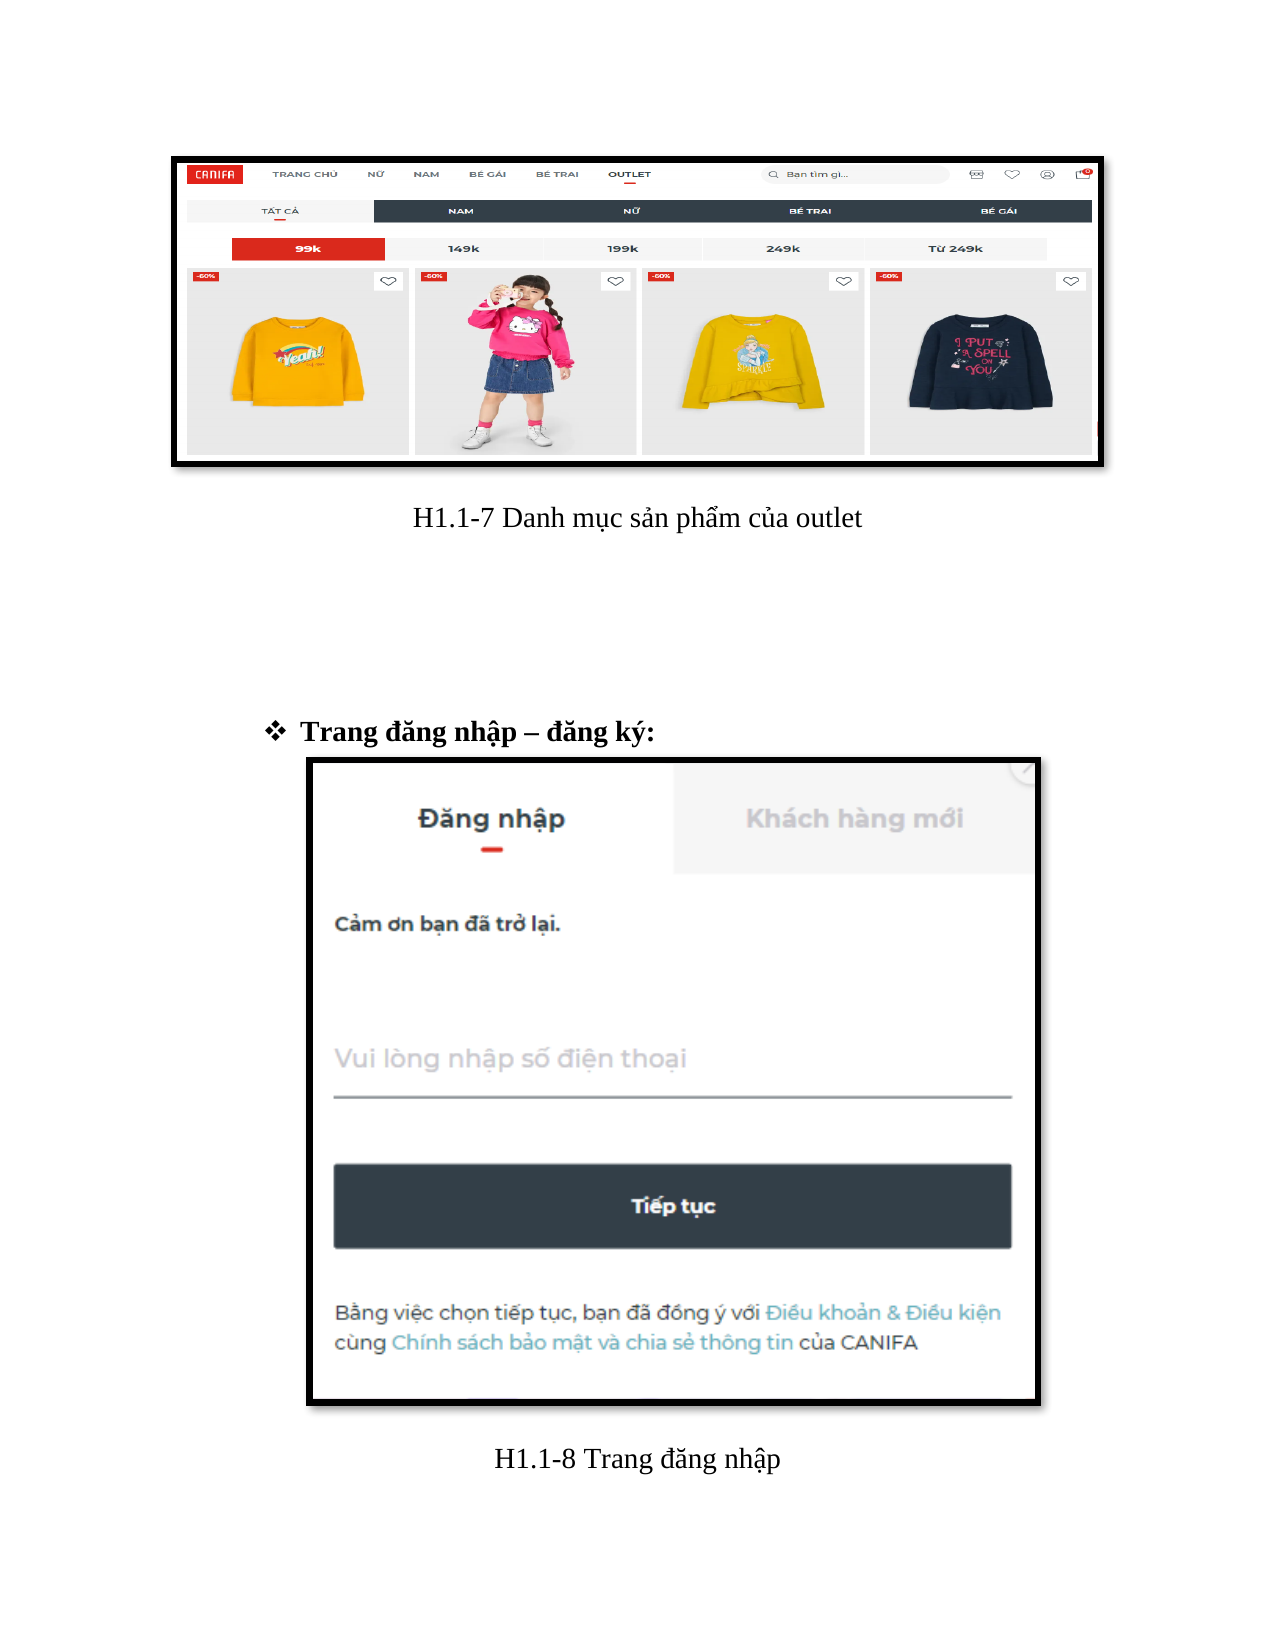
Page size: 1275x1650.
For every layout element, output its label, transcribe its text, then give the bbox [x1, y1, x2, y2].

picture [177, 163, 1098, 461]
list Trang đăng nhập – đăng ký: [262, 714, 1125, 748]
picture [313, 763, 1035, 1399]
